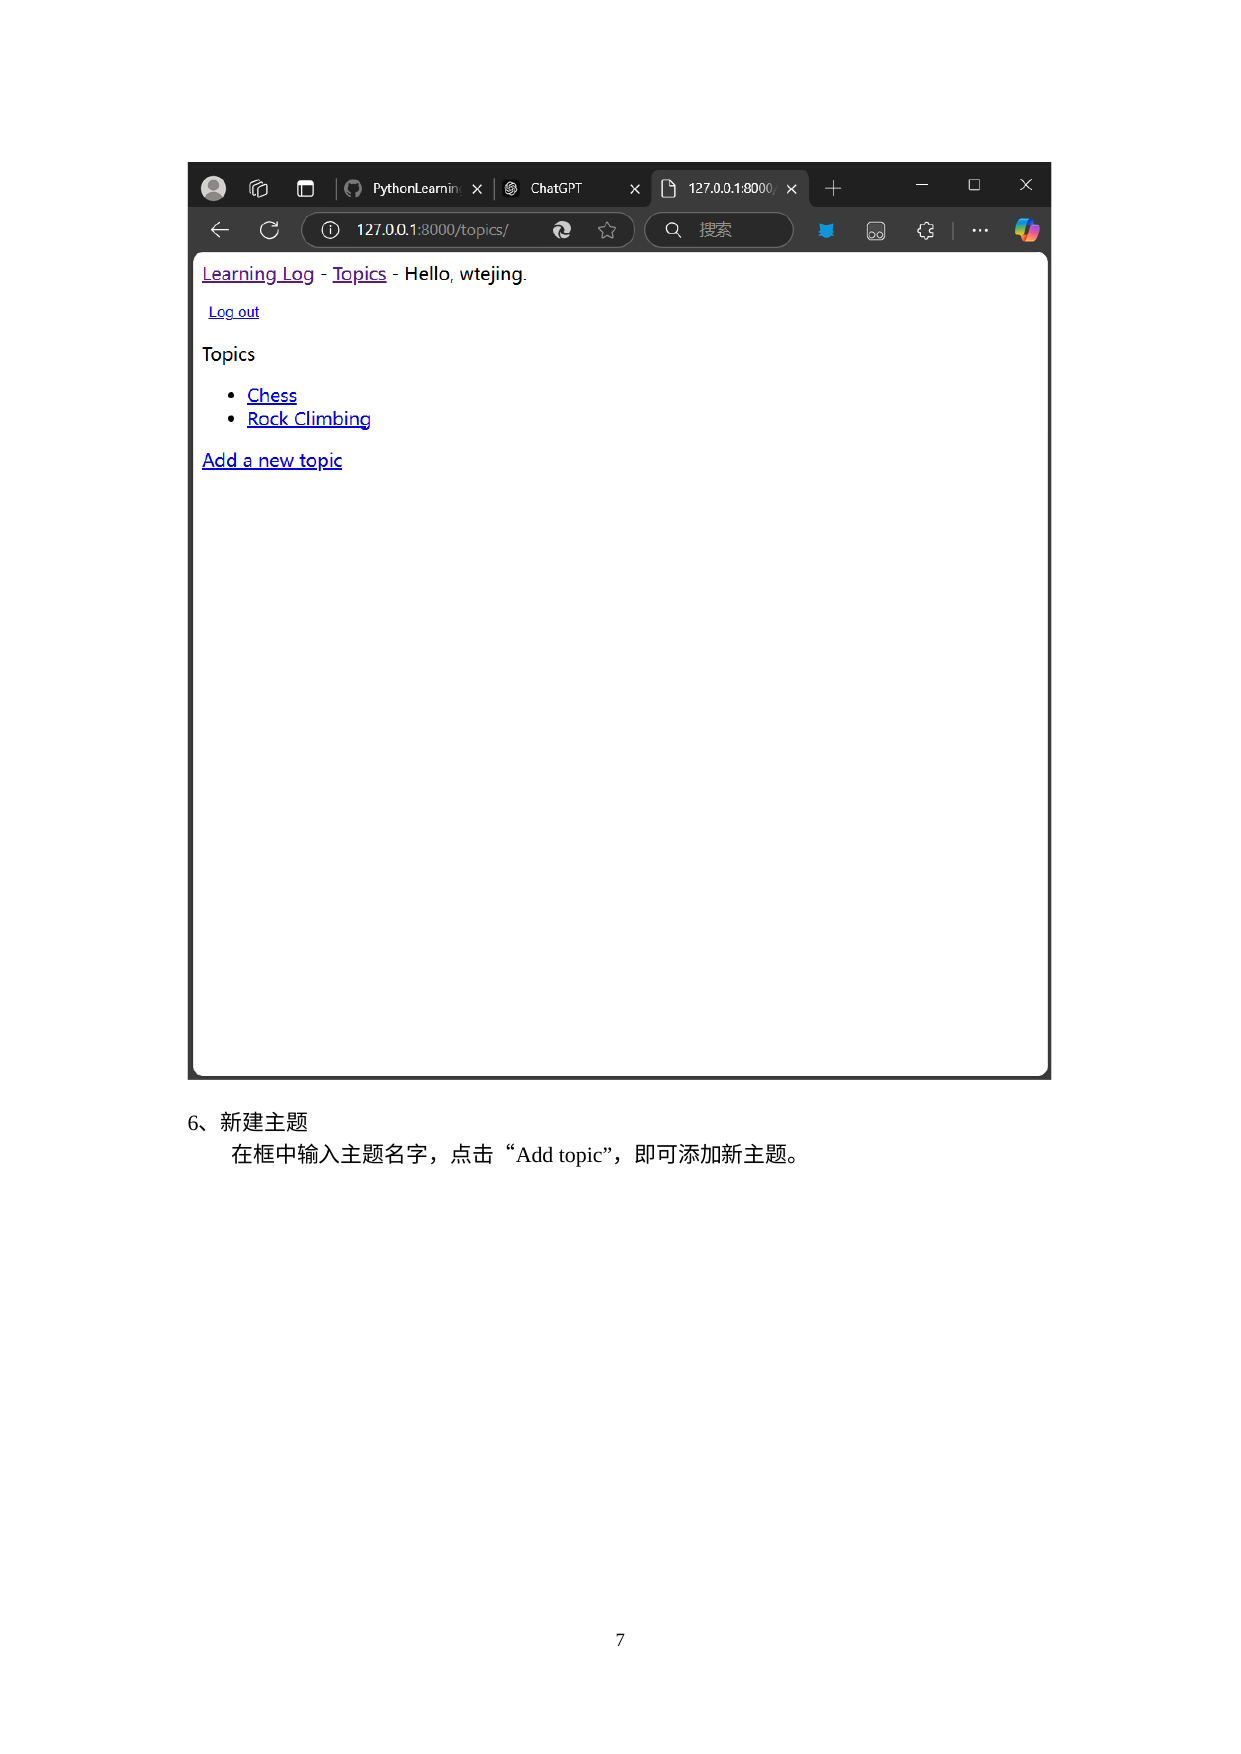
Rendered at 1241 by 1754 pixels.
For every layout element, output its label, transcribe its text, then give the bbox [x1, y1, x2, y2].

picture [187, 162, 1052, 1080]
list 新建主题 在框中输入主题名字，点击“Add topic”，即可添加新主题。 [187, 1104, 1053, 1169]
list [187, 162, 1053, 1104]
